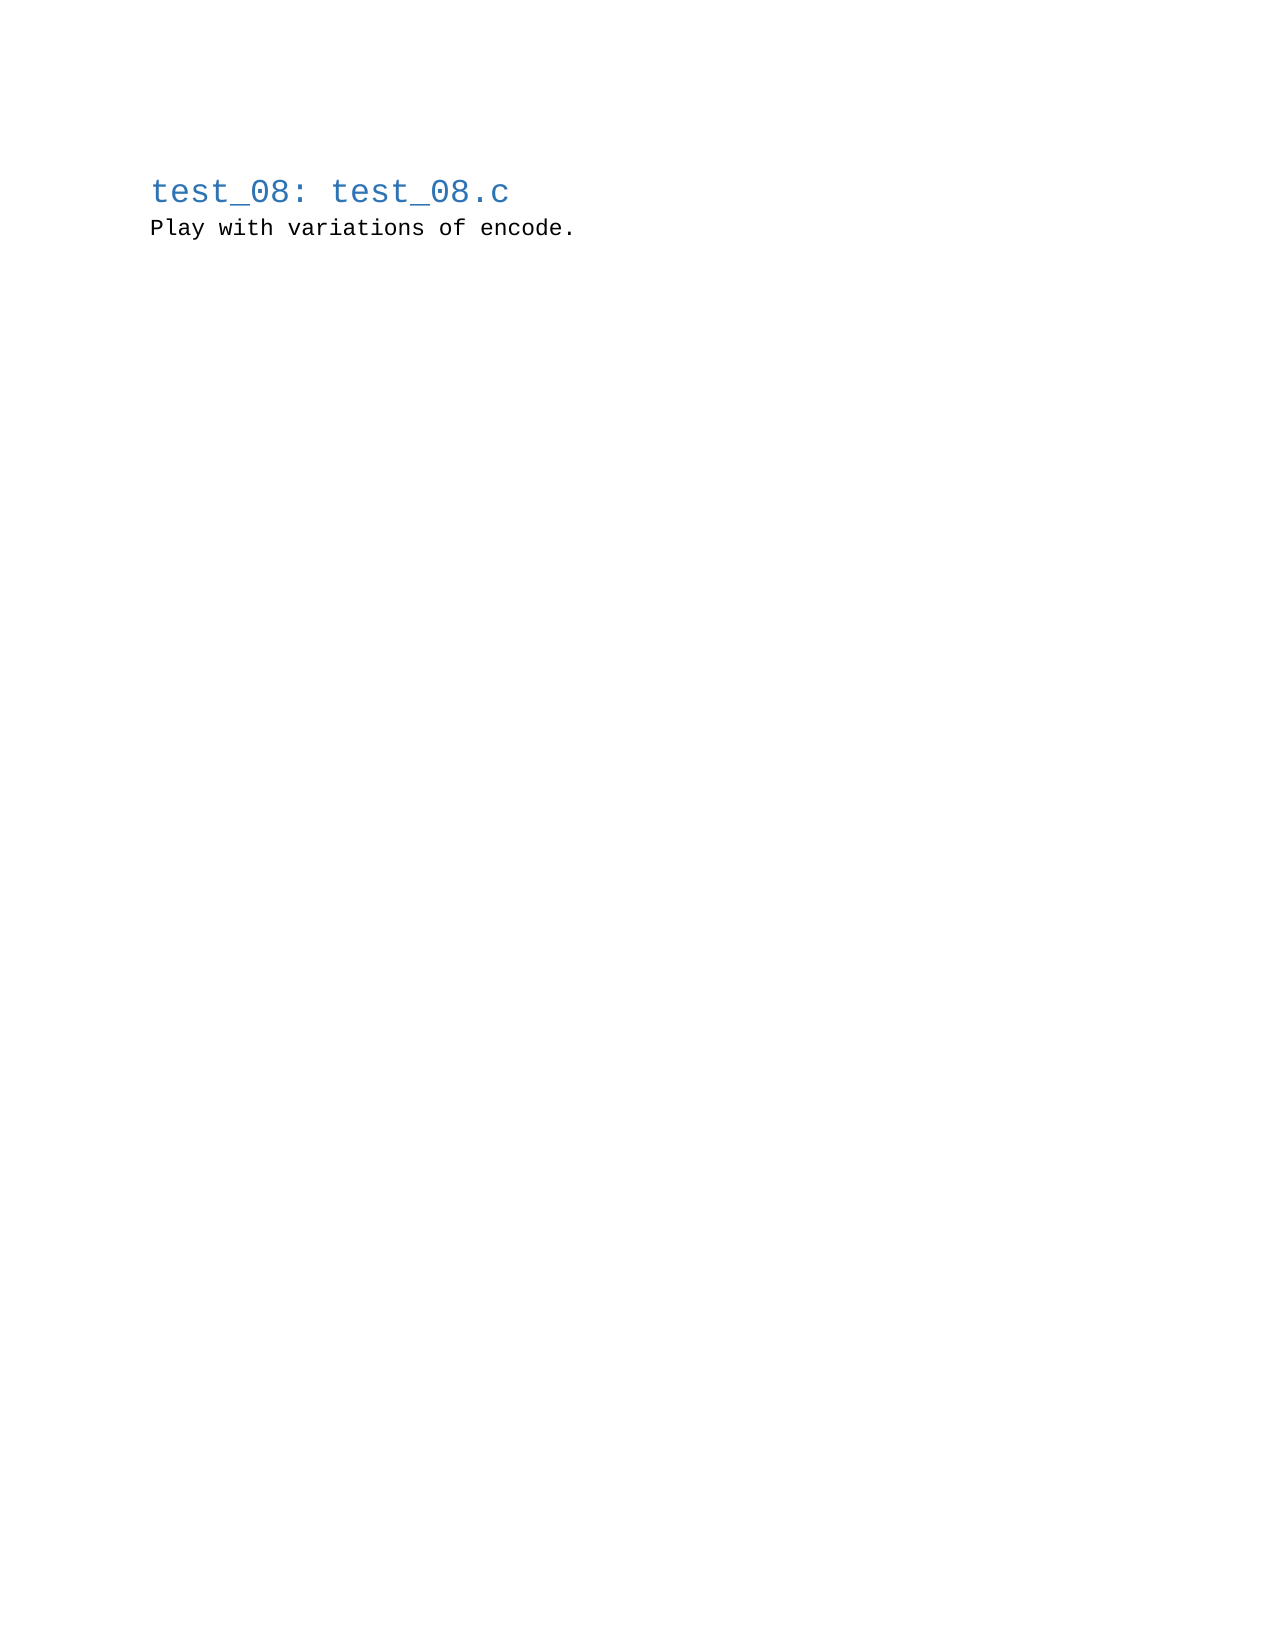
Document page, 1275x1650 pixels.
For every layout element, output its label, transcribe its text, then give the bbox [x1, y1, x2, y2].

subtitle test_08: test_08.c [150, 175, 1125, 213]
text Play with variations of encode. [150, 216, 1125, 242]
